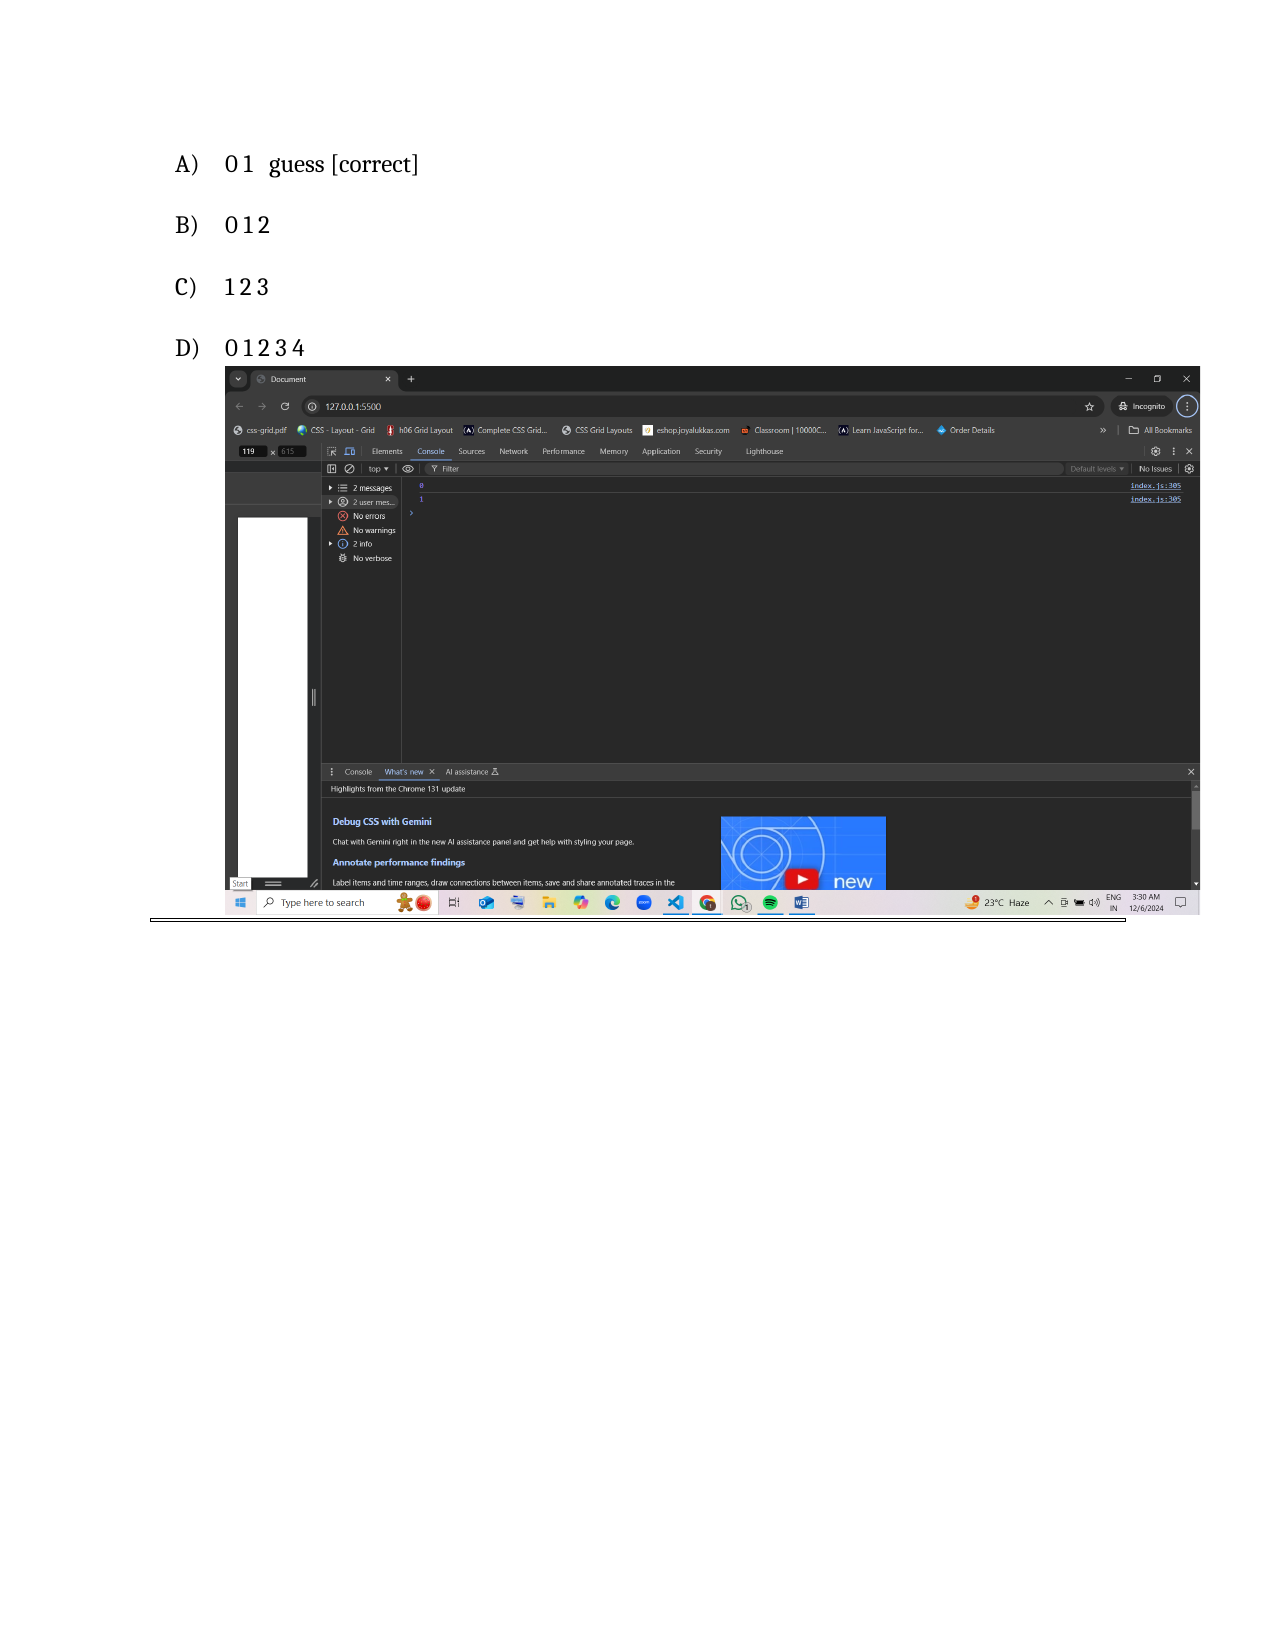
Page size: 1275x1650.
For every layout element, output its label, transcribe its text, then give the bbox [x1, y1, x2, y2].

picture [225, 366, 1200, 915]
list 0 1 2 3 4 [175, 334, 1125, 362]
list 1 2 3 [175, 272, 1125, 330]
list 0 1 2 [175, 211, 1125, 269]
list 0 1 guess [correct] [175, 150, 1125, 207]
